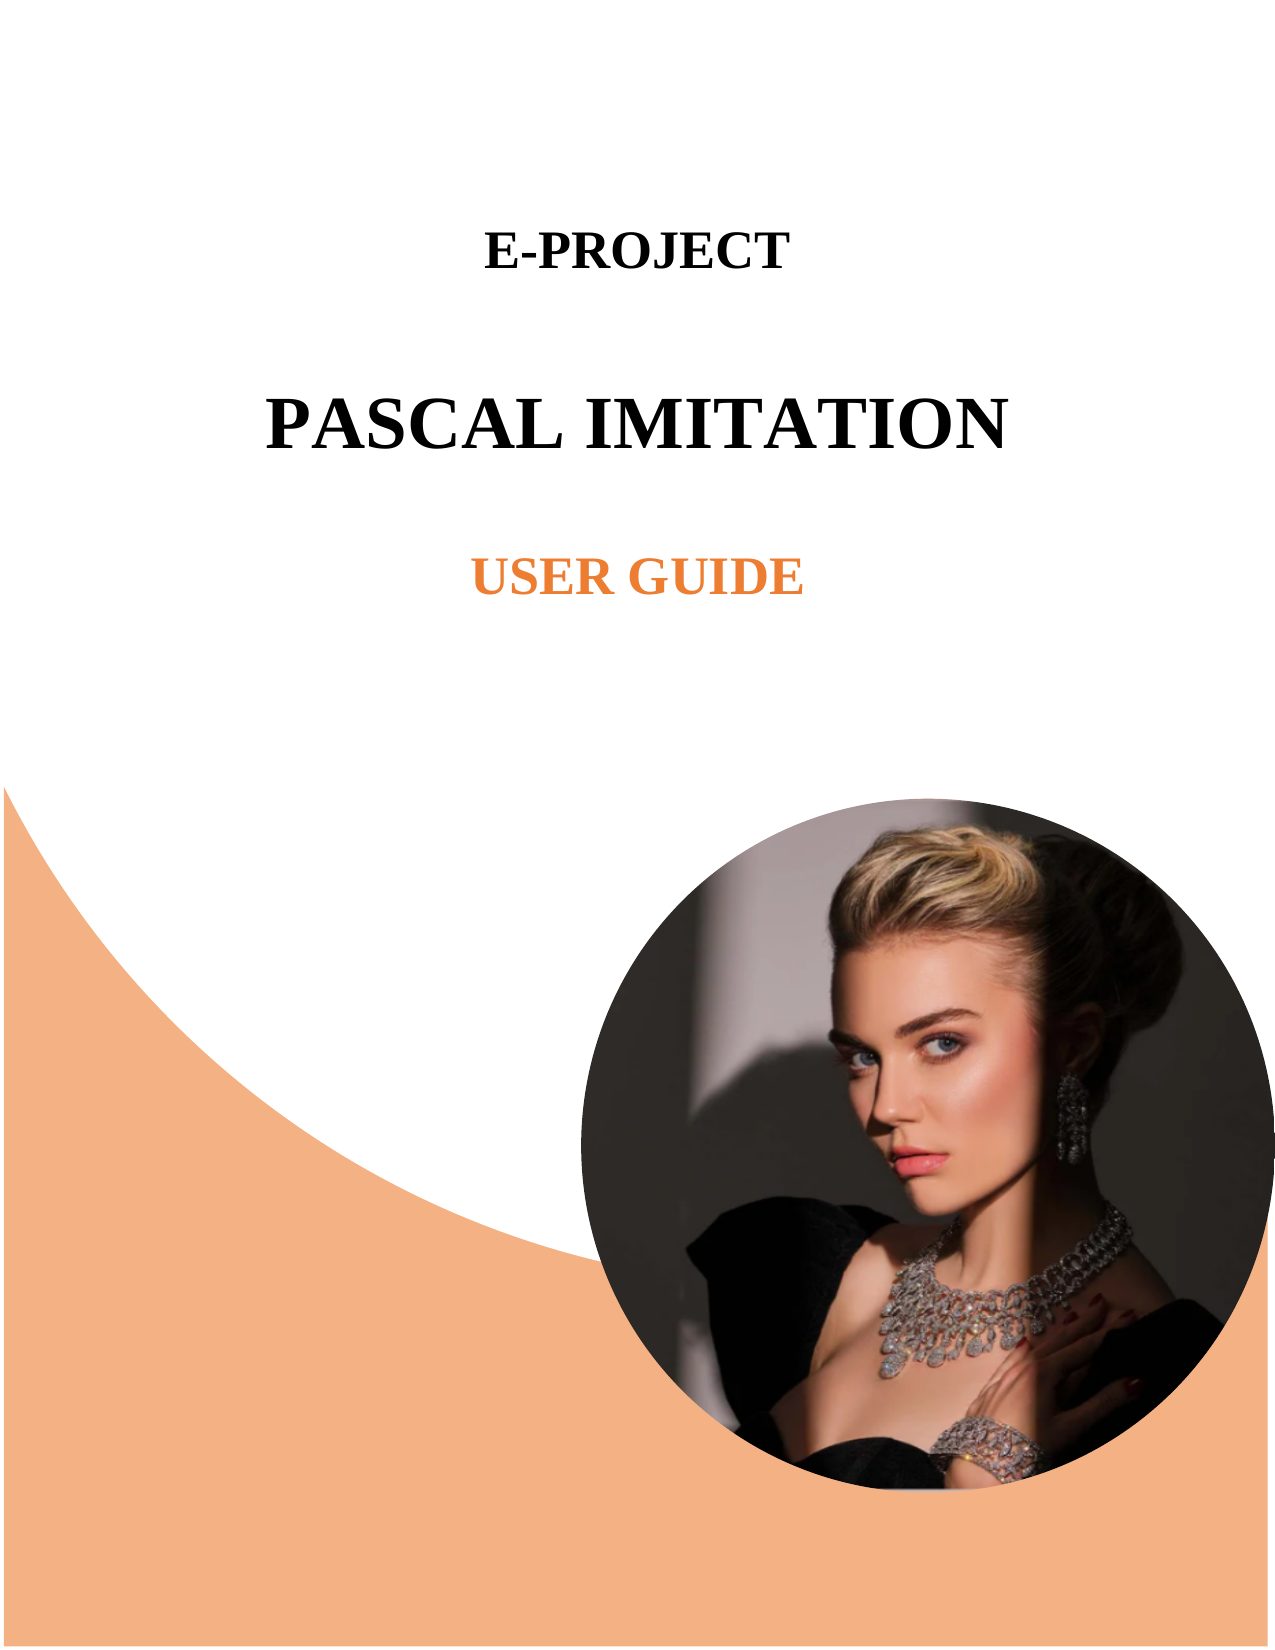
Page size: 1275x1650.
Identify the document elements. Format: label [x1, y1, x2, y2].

picture [581, 798, 1275, 1493]
